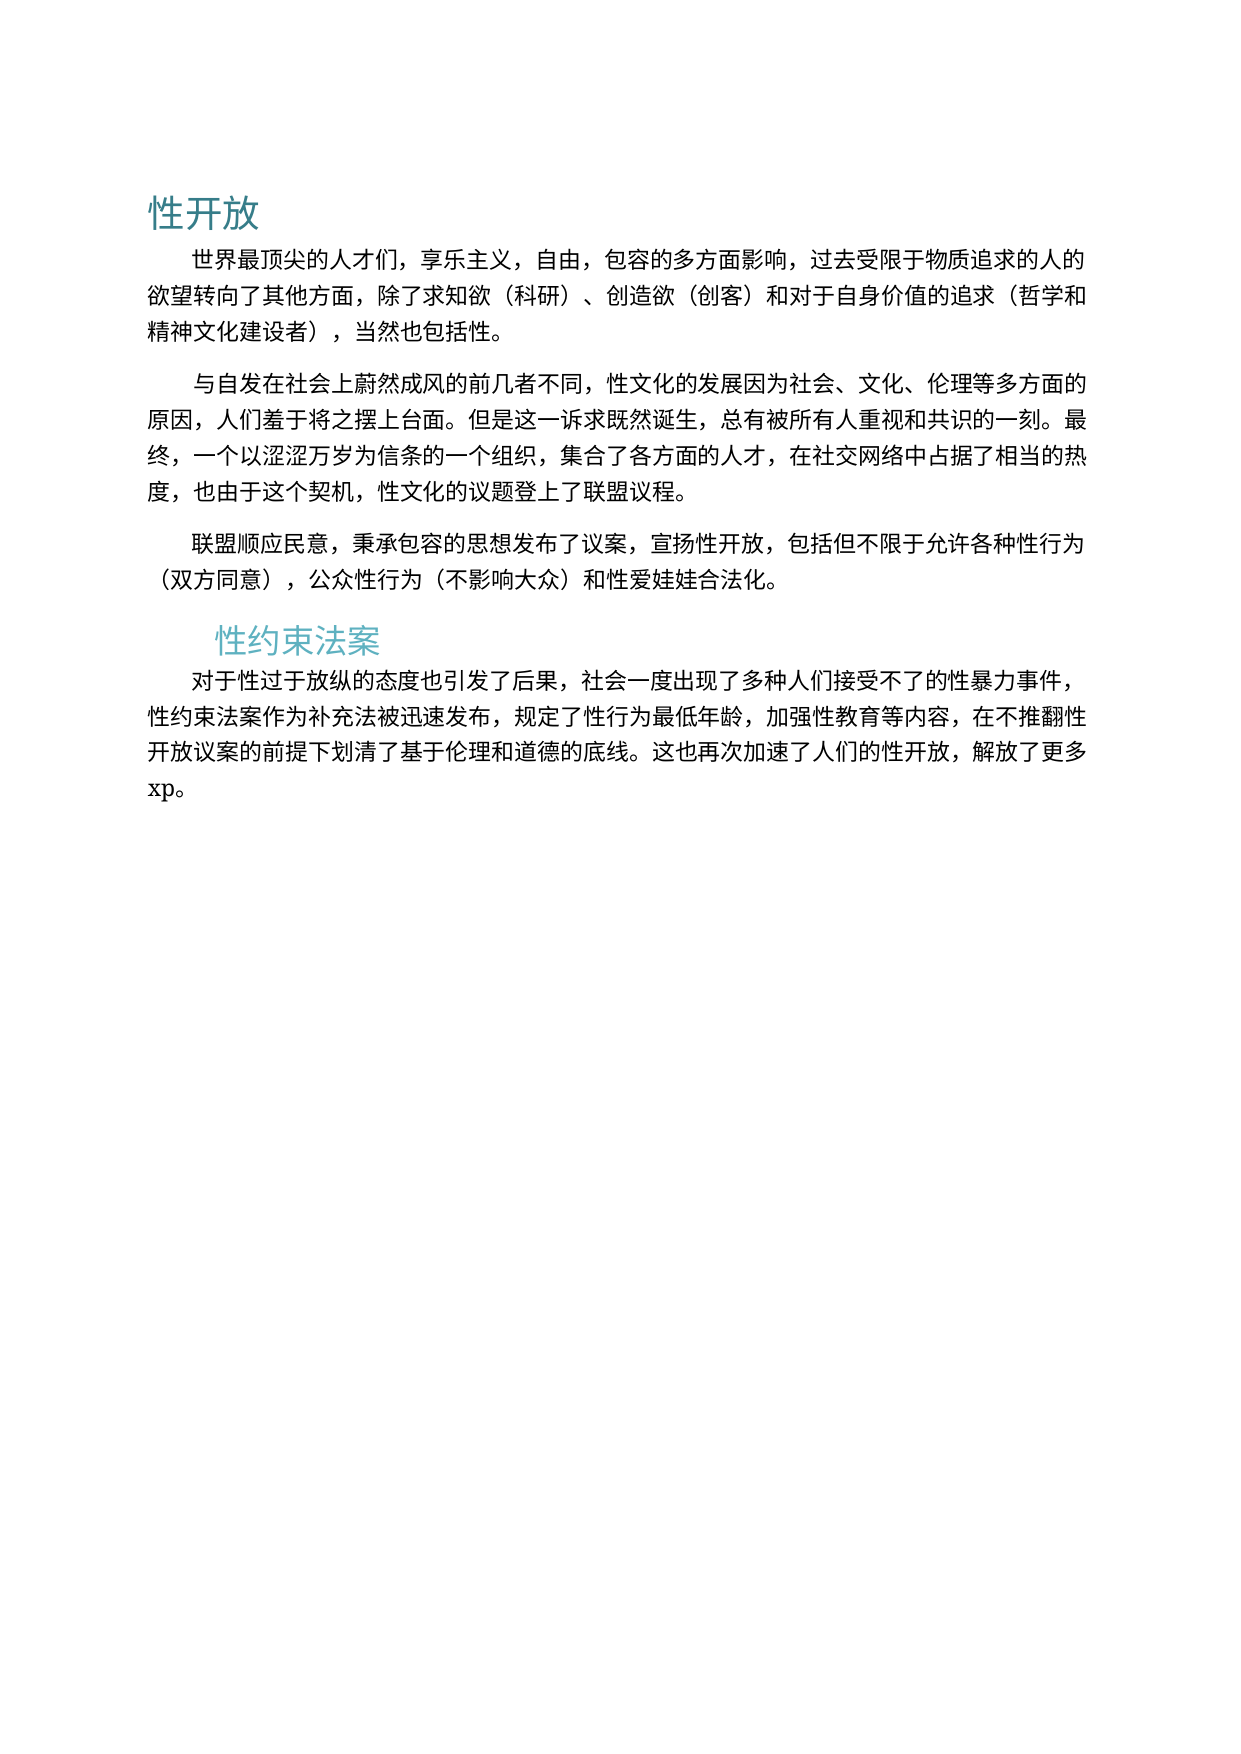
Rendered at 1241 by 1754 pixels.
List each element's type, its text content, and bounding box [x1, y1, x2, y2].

subtitle 性约束法案 [148, 614, 1093, 663]
text 与自发在社会上蔚然成风的前几者不同，性文化的发展因为社会、文化、伦理等多方面的原因，人们羞于将之摆上台面。但是这一诉求既然诞生，总有被所有人重视和共识的一刻。最终，一个以涩涩万岁为信条的一个组织，集合了各方面的人才，在社交网络中占据了相当的热度，也由于这个契机，性文化的议题登上了联盟议程。 [148, 366, 1093, 507]
subtitle 性开放 [148, 183, 1093, 238]
text 联盟顺应民意，秉承包容的思想发布了议案，宣扬性开放，包括但不限于允许各种性行为（双方同意），公众性行为（不影响大众）和性爱娃娃合法化。 [148, 526, 1093, 595]
text 世界最顶尖的人才们，享乐主义，自由，包容的多方面影响，过去受限于物质追求的人的欲望转向了其他方面，除了求知欲（科研）、创造欲（创客）和对于自身价值的追求（哲学和精神文化建设者），当然也包括性。 [148, 242, 1093, 347]
text 对于性过于放纵的态度也引发了后果，社会一度出现了多种人们接受不了的性暴力事件，性约束法案作为补充法被迅速发布，规定了性行为最低年龄，加强性教育等内容，在不推翻性开放议案的前提下划清了基于伦理和道德的底线。这也再次加速了人们的性开放，解放了更多xp。 [148, 663, 1093, 803]
